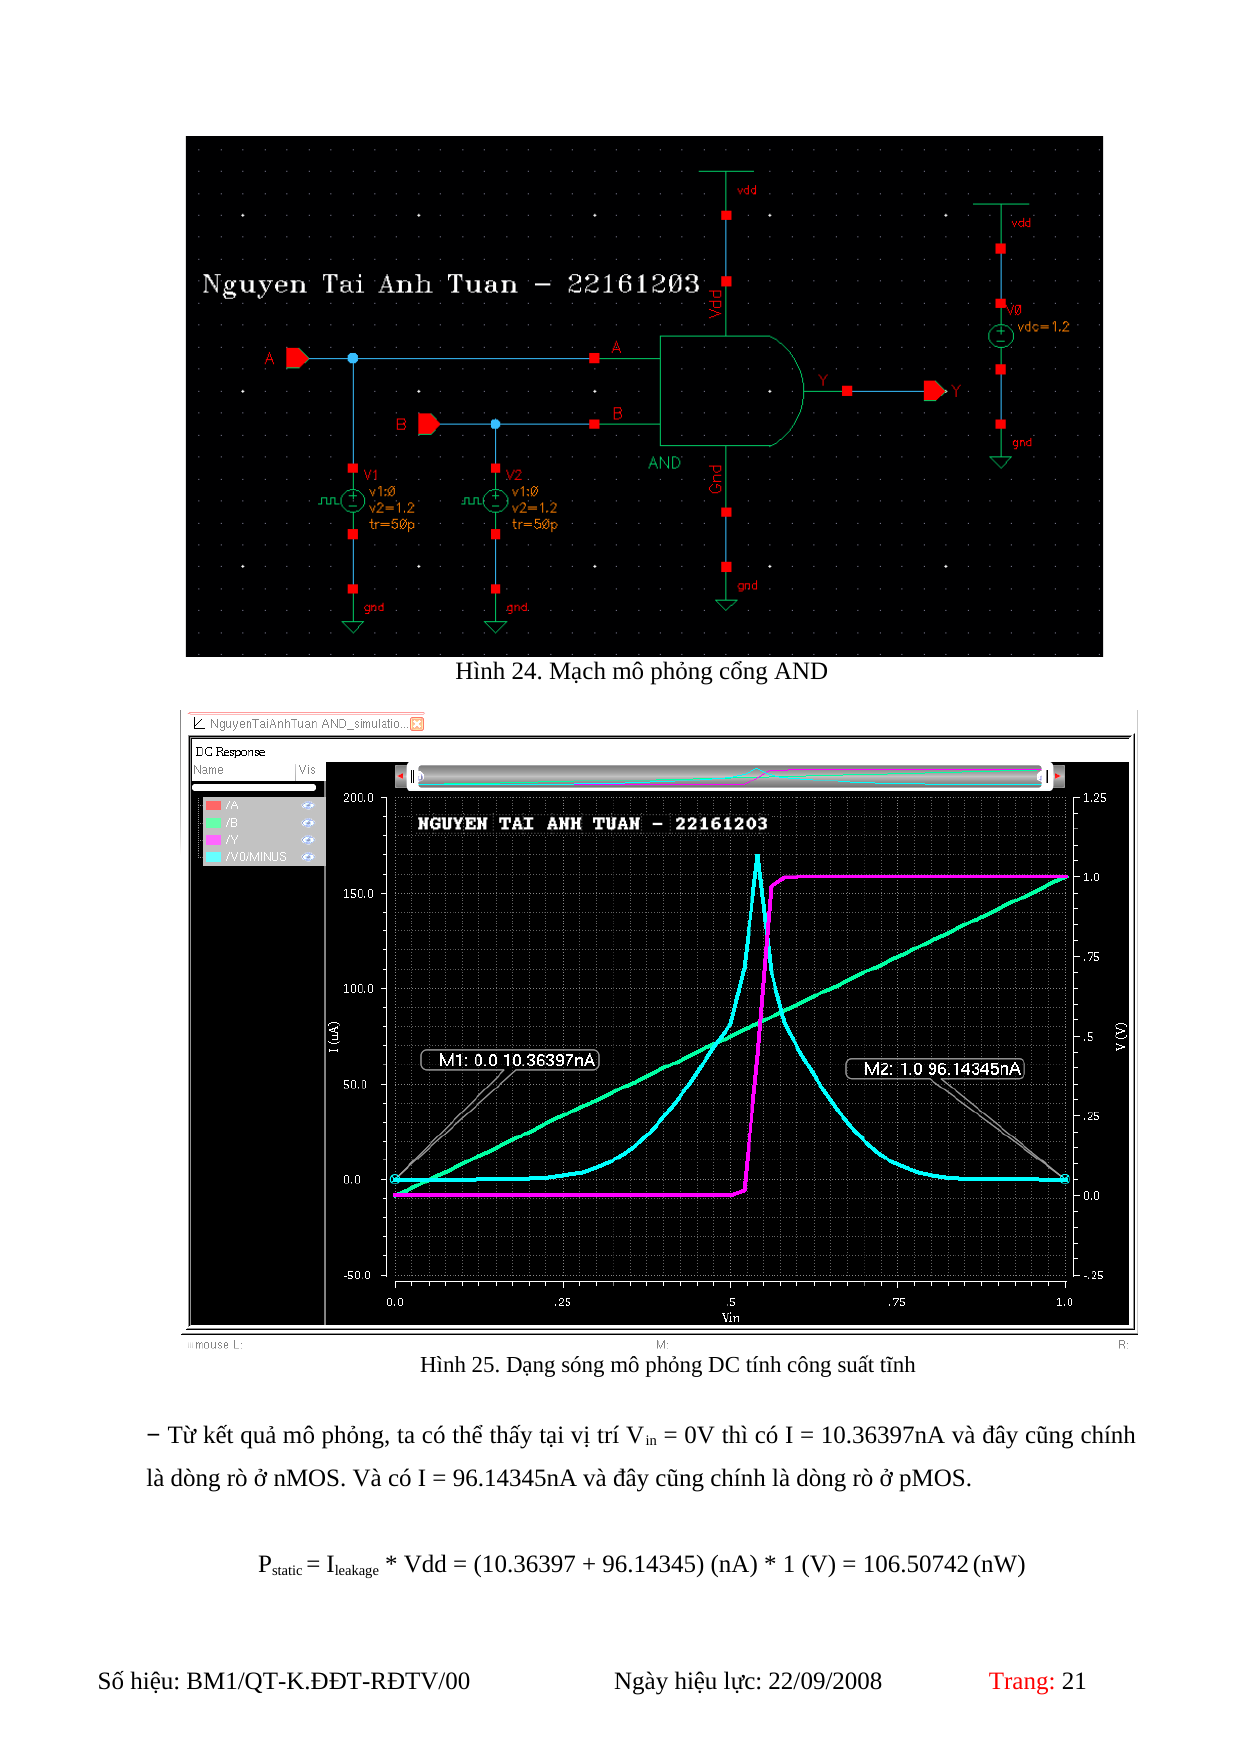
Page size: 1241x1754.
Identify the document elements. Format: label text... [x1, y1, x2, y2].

picture [185, 136, 1104, 657]
table_cell − Từ kết quả mô phỏng, ta có thể thấy tại vị trí Vin = 0V thì có I = 10.36397nA và đây cũng chính là dòng rò ở nMOS. Và có I = 96.14345nA và đây cũng chính là dòng rò ở pMOS. [135, 1420, 1148, 1549]
table_cell [135, 700, 1148, 1420]
table_header Hình 24. Mạch mô phỏng cổng AND [135, 118, 1148, 699]
picture [180, 710, 1138, 1349]
table_cell Pstatic = Ileakage * Vdd = (10.36397 + 96.14345) (nA) * 1 (V) = 106.50742 (nW) [135, 1550, 1148, 1592]
